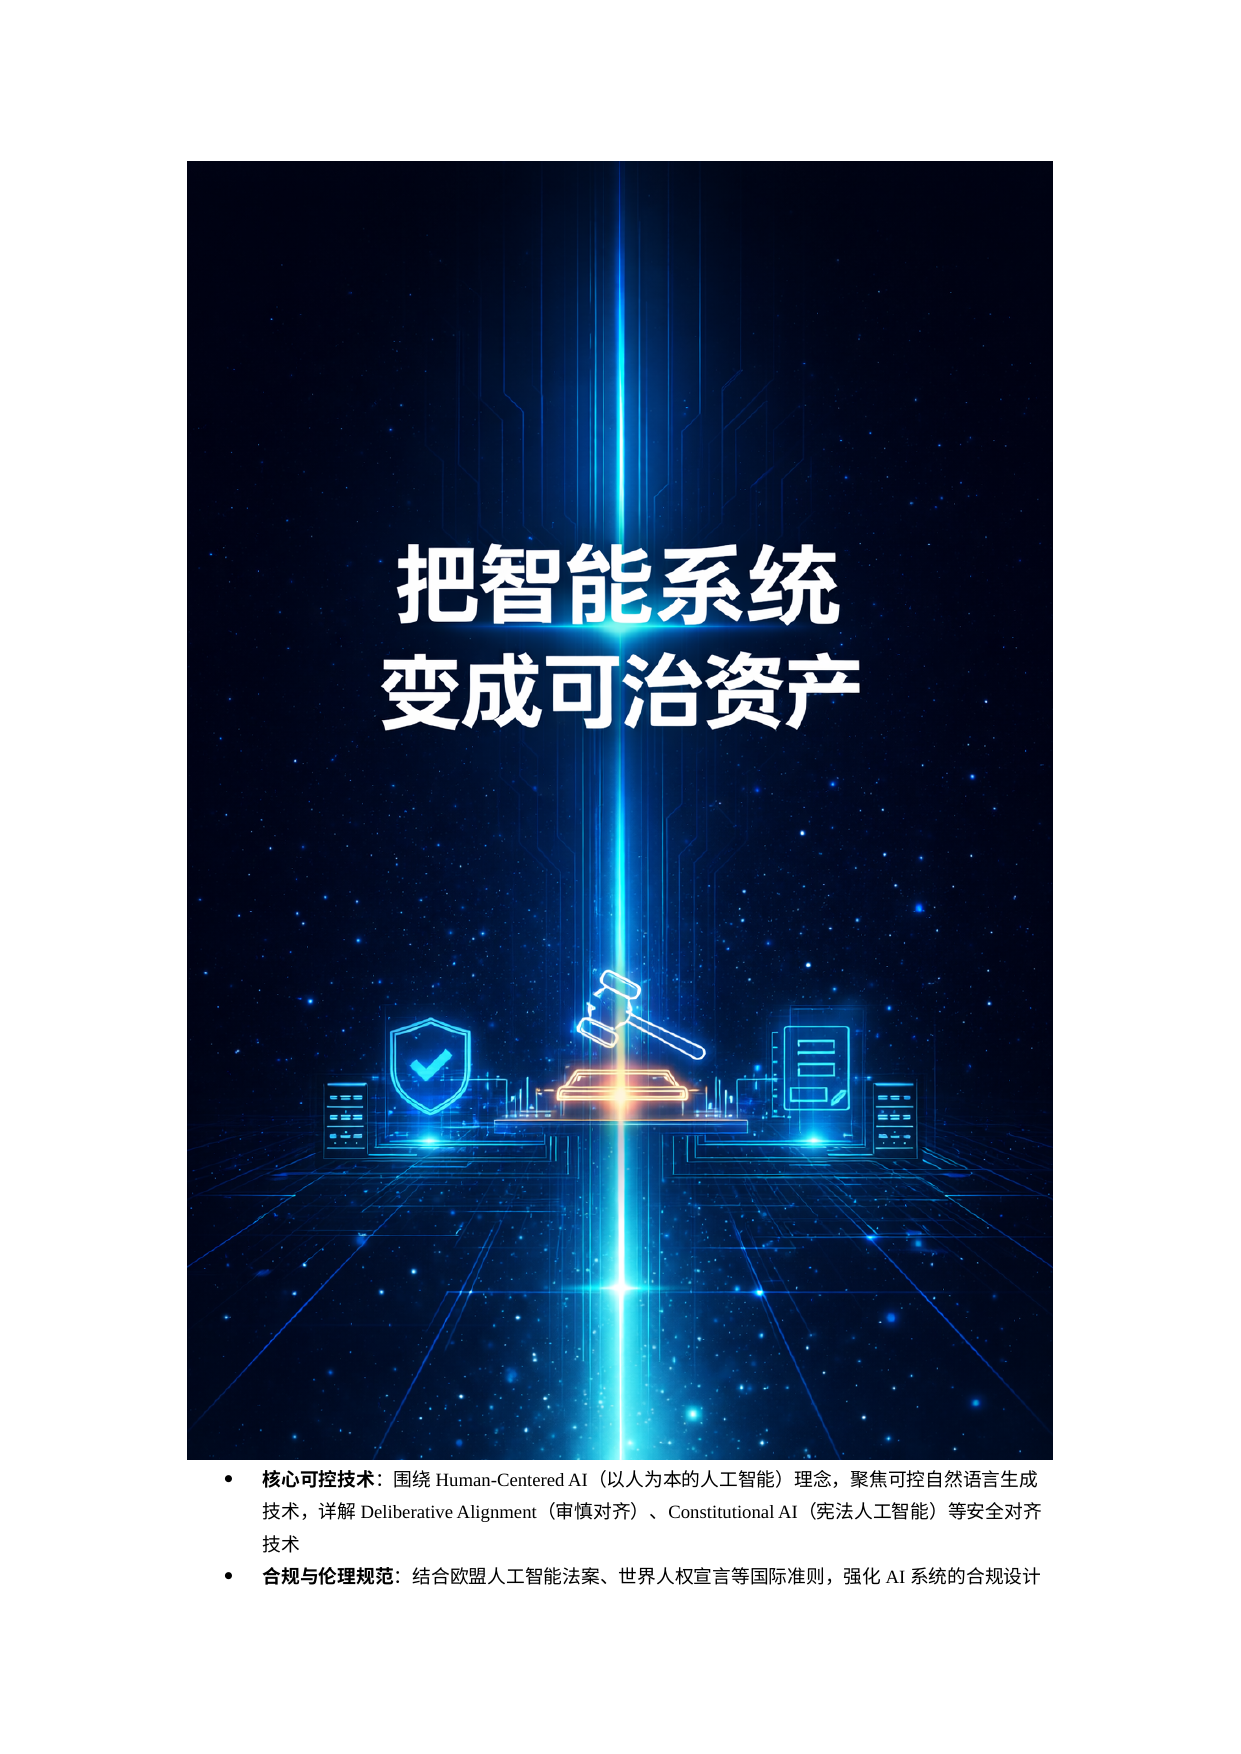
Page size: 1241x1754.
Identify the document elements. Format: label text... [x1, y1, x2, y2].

picture [187, 161, 1053, 1460]
picture [687, 1409, 699, 1420]
list 核心可控技术：围绕 Human-Centered AI（以人为本的人工智能）理念，聚焦可控自然语言生成技术，详解 Deliberative Alignment（审慎对齐）、Constitutional AI（宪法人工智能）等安全对齐技术 [225, 1462, 1053, 1559]
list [225, 1559, 1053, 1592]
